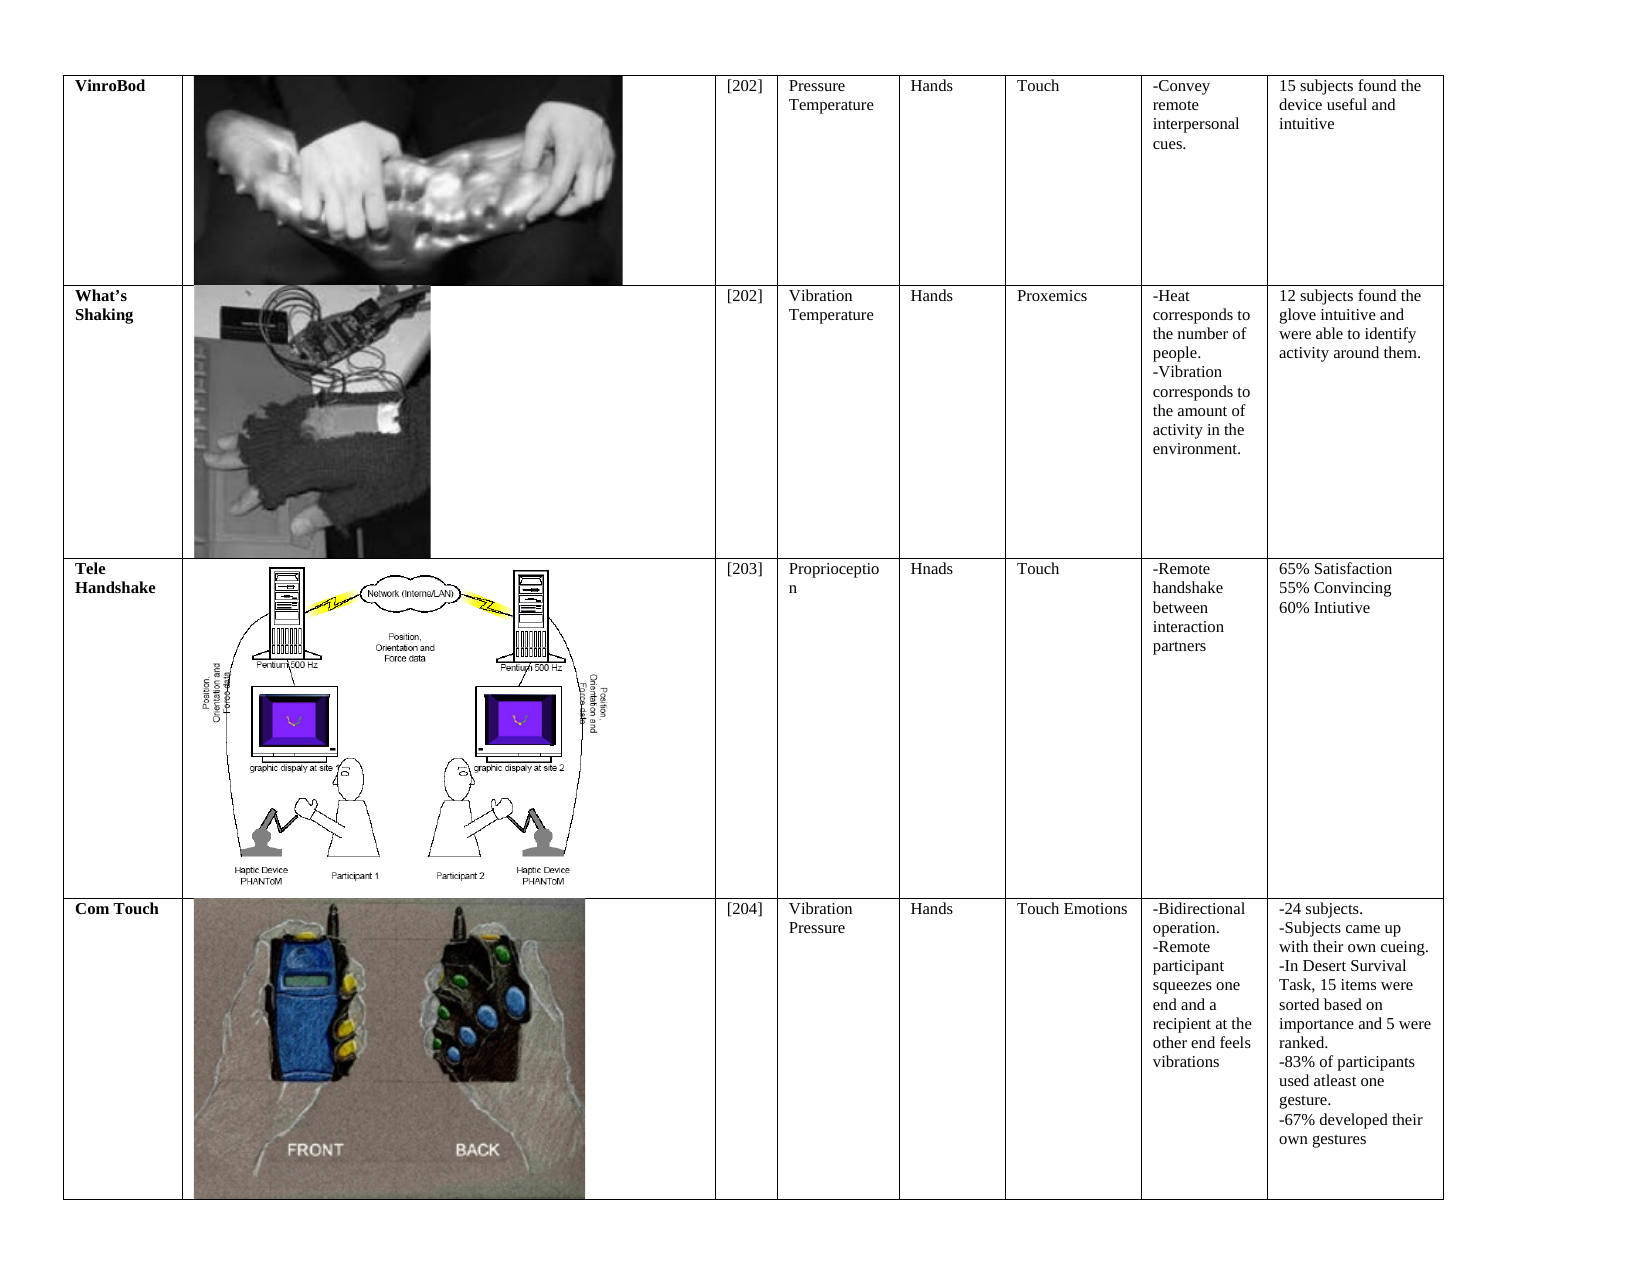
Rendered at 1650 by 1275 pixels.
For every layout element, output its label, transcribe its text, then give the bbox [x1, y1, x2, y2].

table_cell 15 subjects found the device useful and intuitive [1268, 76, 1443, 284]
table_cell Vibration Temperature [778, 286, 899, 558]
table_cell Pressure Temperature [778, 76, 899, 284]
table_cell [202] [716, 76, 777, 284]
table_cell 65% Satisfaction 55% Convincing 60% Intiutive [1268, 559, 1443, 897]
table_cell 12 subjects found the glove intuitive and were able to identify activity around them. [1268, 286, 1443, 558]
table_cell -24 subjects. -Subjects came up with their own cueing. -In Desert Survival Task, 15 items were sorted based on importance and 5 were ranked. -83% of participants used atleast one gesture. -67% developed their own gestures [1268, 899, 1443, 1198]
table_cell Proprioception [778, 559, 899, 897]
table_cell -Bidirectional operation. -Remote participant squeezes one end and a recipient at the other end feels vibrations [1142, 899, 1267, 1198]
table_cell What’s Shaking [64, 286, 182, 558]
table_cell Com Touch [64, 899, 182, 1198]
table_cell VinroBod [64, 76, 182, 284]
table_cell [183, 76, 193, 284]
table_cell -Heat corresponds to the number of people. -Vibration corresponds to the amount of activity in the environment. [1142, 286, 1267, 558]
table_cell Hands [900, 76, 1005, 284]
table_cell [183, 899, 193, 1198]
table_cell Tele Handshake [64, 559, 182, 897]
table_cell -Remote handshake between interaction partners [1142, 559, 1267, 897]
table_cell Hands [900, 286, 1005, 558]
table_cell Hnads [900, 559, 1005, 897]
table_cell [183, 559, 193, 897]
table_cell [586, 899, 715, 1198]
table_cell [202] [716, 286, 777, 558]
table_cell Touch [1006, 76, 1141, 284]
table_cell Hands [900, 899, 1005, 1198]
table_cell Proxemics [1006, 286, 1141, 558]
table_cell [623, 76, 715, 284]
picture [193, 559, 613, 1199]
table_cell -Convey remote interpersonal cues. [1142, 76, 1267, 284]
table_cell [613, 559, 715, 897]
table_cell Touch Emotions [1006, 899, 1141, 1198]
table_cell [431, 286, 715, 558]
table_cell [183, 286, 193, 558]
table_cell [204] [716, 899, 777, 1198]
table_cell [203] [716, 559, 777, 897]
table_cell Vibration Pressure [778, 899, 899, 1198]
table_cell Touch [1006, 559, 1141, 897]
